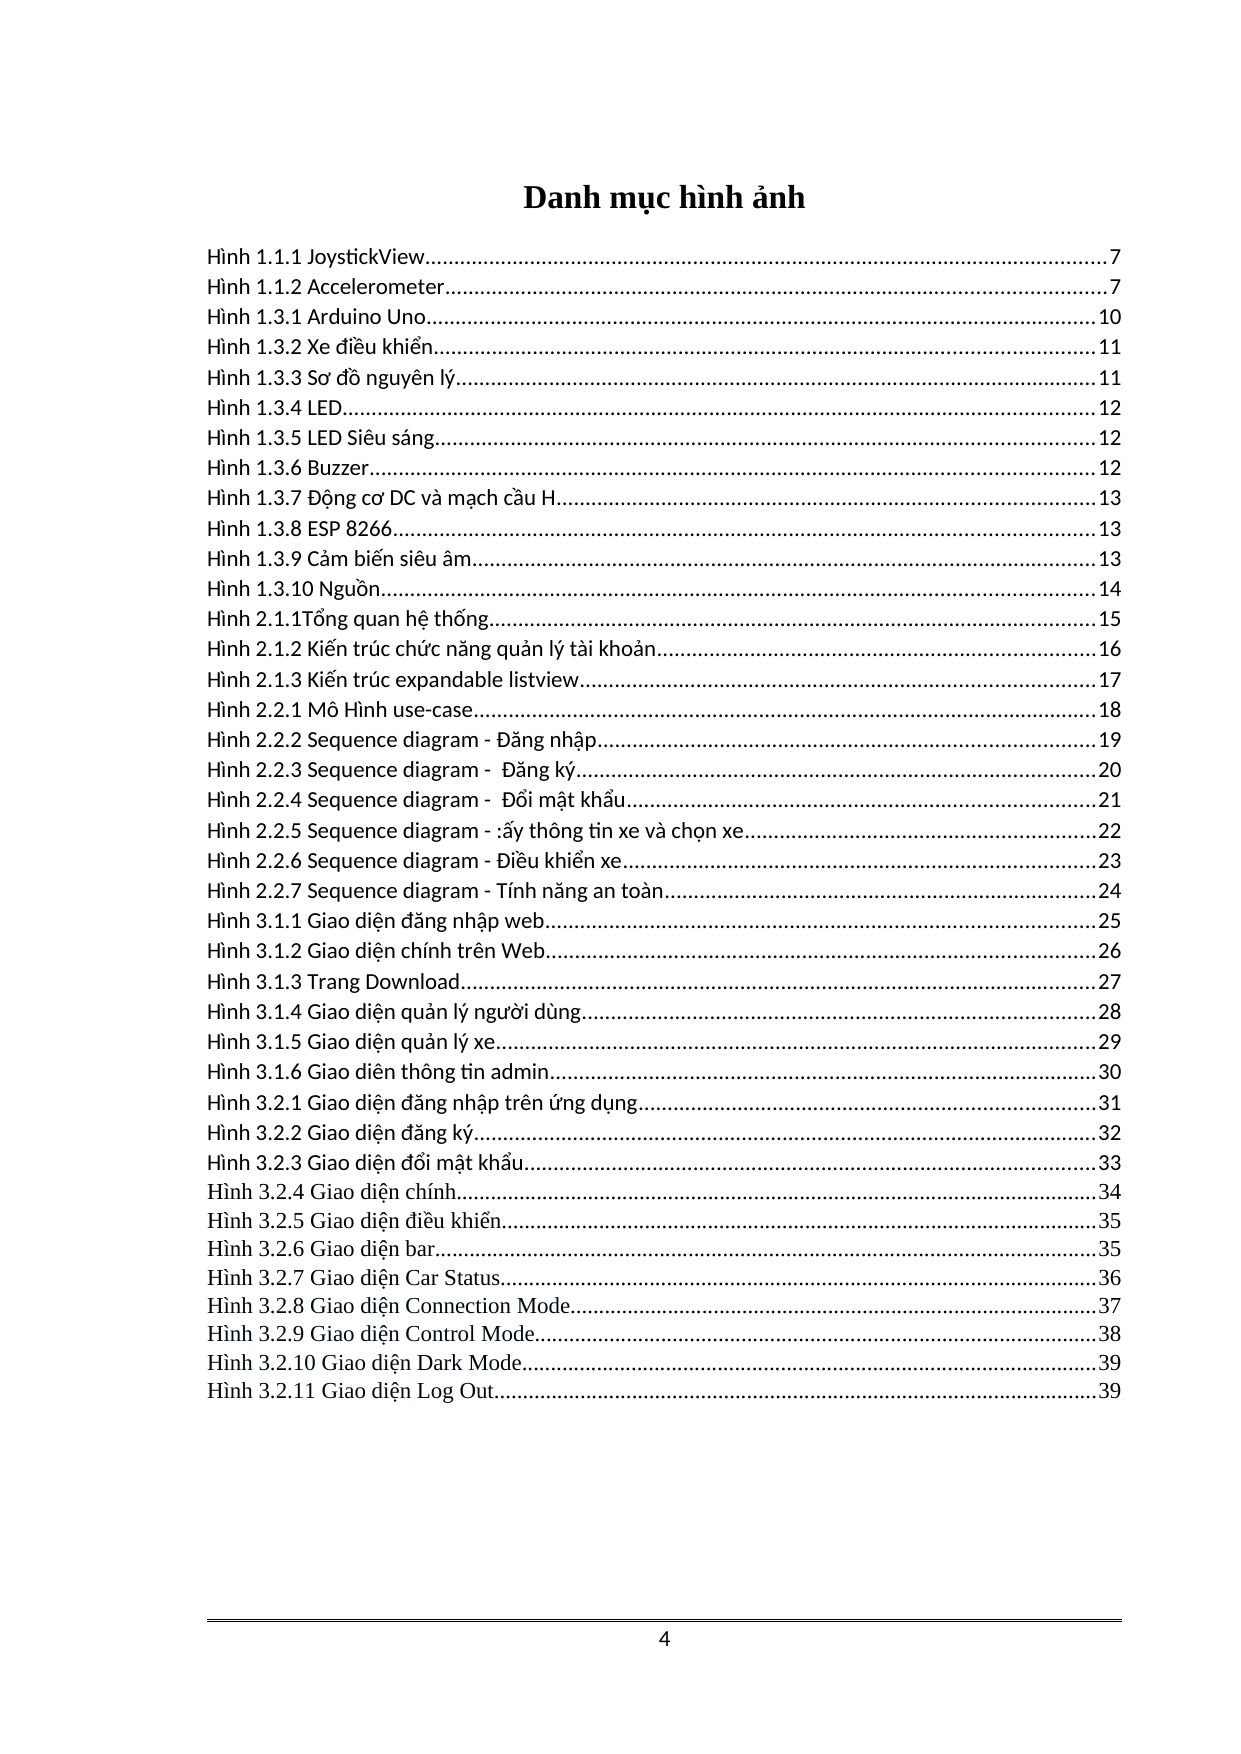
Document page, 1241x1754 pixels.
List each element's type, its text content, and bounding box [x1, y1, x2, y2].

text Hình 1.1.1 JoystickView 7 [207, 242, 1122, 270]
text Hình 1.3.3 Sơ đồ nguyên lý 11 [207, 363, 1122, 391]
text Hình 2.2.4 Sequence diagram - Đổi mật khẩu 21 [207, 786, 1122, 814]
text Hình 1.3.8 ESP 8266 13 [207, 514, 1122, 542]
text Hình 1.3.10 Nguồn 14 [207, 574, 1122, 602]
text Hình 1.3.2 Xe điều khiển 11 [207, 332, 1122, 361]
text Hình 3.2.2 Giao diện đăng ký 32 [207, 1118, 1122, 1146]
text Hình 2.2.2 Sequence diagram - Đăng nhập 19 [207, 725, 1122, 753]
text Hình 2.2.5 Sequence diagram - :ấy thông tin xe và chọn xe 22 [207, 816, 1122, 844]
text Hình 3.2.5 Giao diện điều khiển 35 [207, 1207, 1122, 1233]
text Hình 3.2.6 Giao diện bar 35 [207, 1235, 1122, 1262]
text Hình 3.2.9 Giao diện Control Mode 38 [207, 1321, 1122, 1347]
text Hình 2.2.6 Sequence diagram - Điều khiển xe 23 [207, 846, 1122, 874]
text Hình 2.2.3 Sequence diagram - Đăng ký 20 [207, 755, 1122, 783]
text Hình 3.1.3 Trang Download 27 [207, 967, 1122, 995]
text Hình 2.2.7 Sequence diagram - Tính năng an toàn 24 [207, 876, 1122, 904]
text Hình 3.2.10 Giao diện Dark Mode 39 [207, 1349, 1122, 1375]
text Hình 3.2.8 Giao diện Connection Mode 37 [207, 1292, 1122, 1318]
text Hình 1.3.6 Buzzer 12 [207, 453, 1122, 481]
text Hình 3.1.1 Giao diện đăng nhập web 25 [207, 906, 1122, 934]
text Hình 2.1.2 Kiến trúc chức năng quản lý tài khoản 16 [207, 634, 1122, 663]
text Hình 1.1.2 Accelerometer 7 [207, 272, 1122, 300]
text Hình 3.1.2 Giao diện chính trên Web 26 [207, 937, 1122, 965]
text Hình 1.3.5 LED Siêu sáng 12 [207, 423, 1122, 451]
text Hình 3.2.7 Giao diện Car Status 36 [207, 1264, 1122, 1290]
text Hình 3.2.4 Giao diện chính 34 [207, 1178, 1122, 1205]
text Hình 3.1.6 Giao diên thông tin admin 30 [207, 1057, 1122, 1086]
text Hình 3.2.11 Giao diện Log Out 39 [207, 1377, 1122, 1404]
text Hình 2.1.3 Kiến trúc expandable listview 17 [207, 665, 1122, 693]
text Hình 3.1.5 Giao diện quản lý xe 29 [207, 1027, 1122, 1055]
subtitle Danh mục hình ảnh [207, 177, 1122, 216]
text Hình 3.2.1 Giao diện đăng nhập trên ứng dụng 31 [207, 1088, 1122, 1116]
text Hình 1.3.9 Cảm biến siêu âm 13 [207, 544, 1122, 572]
text Hình 3.2.3 Giao diện đổi mật khẩu 33 [207, 1148, 1122, 1176]
text Hình 1.3.4 LED 12 [207, 393, 1122, 421]
text Hình 1.3.1 Arduino Uno 10 [207, 302, 1122, 330]
text Hình 2.2.1 Mô Hình use-case 18 [207, 695, 1122, 723]
text Hình 3.1.4 Giao diện quản lý người dùng 28 [207, 997, 1122, 1025]
text Hình 1.3.7 Động cơ DC và mạch cầu H 13 [207, 483, 1122, 512]
text Hình 2.1.1Tổng quan hệ thống 15 [207, 604, 1122, 632]
